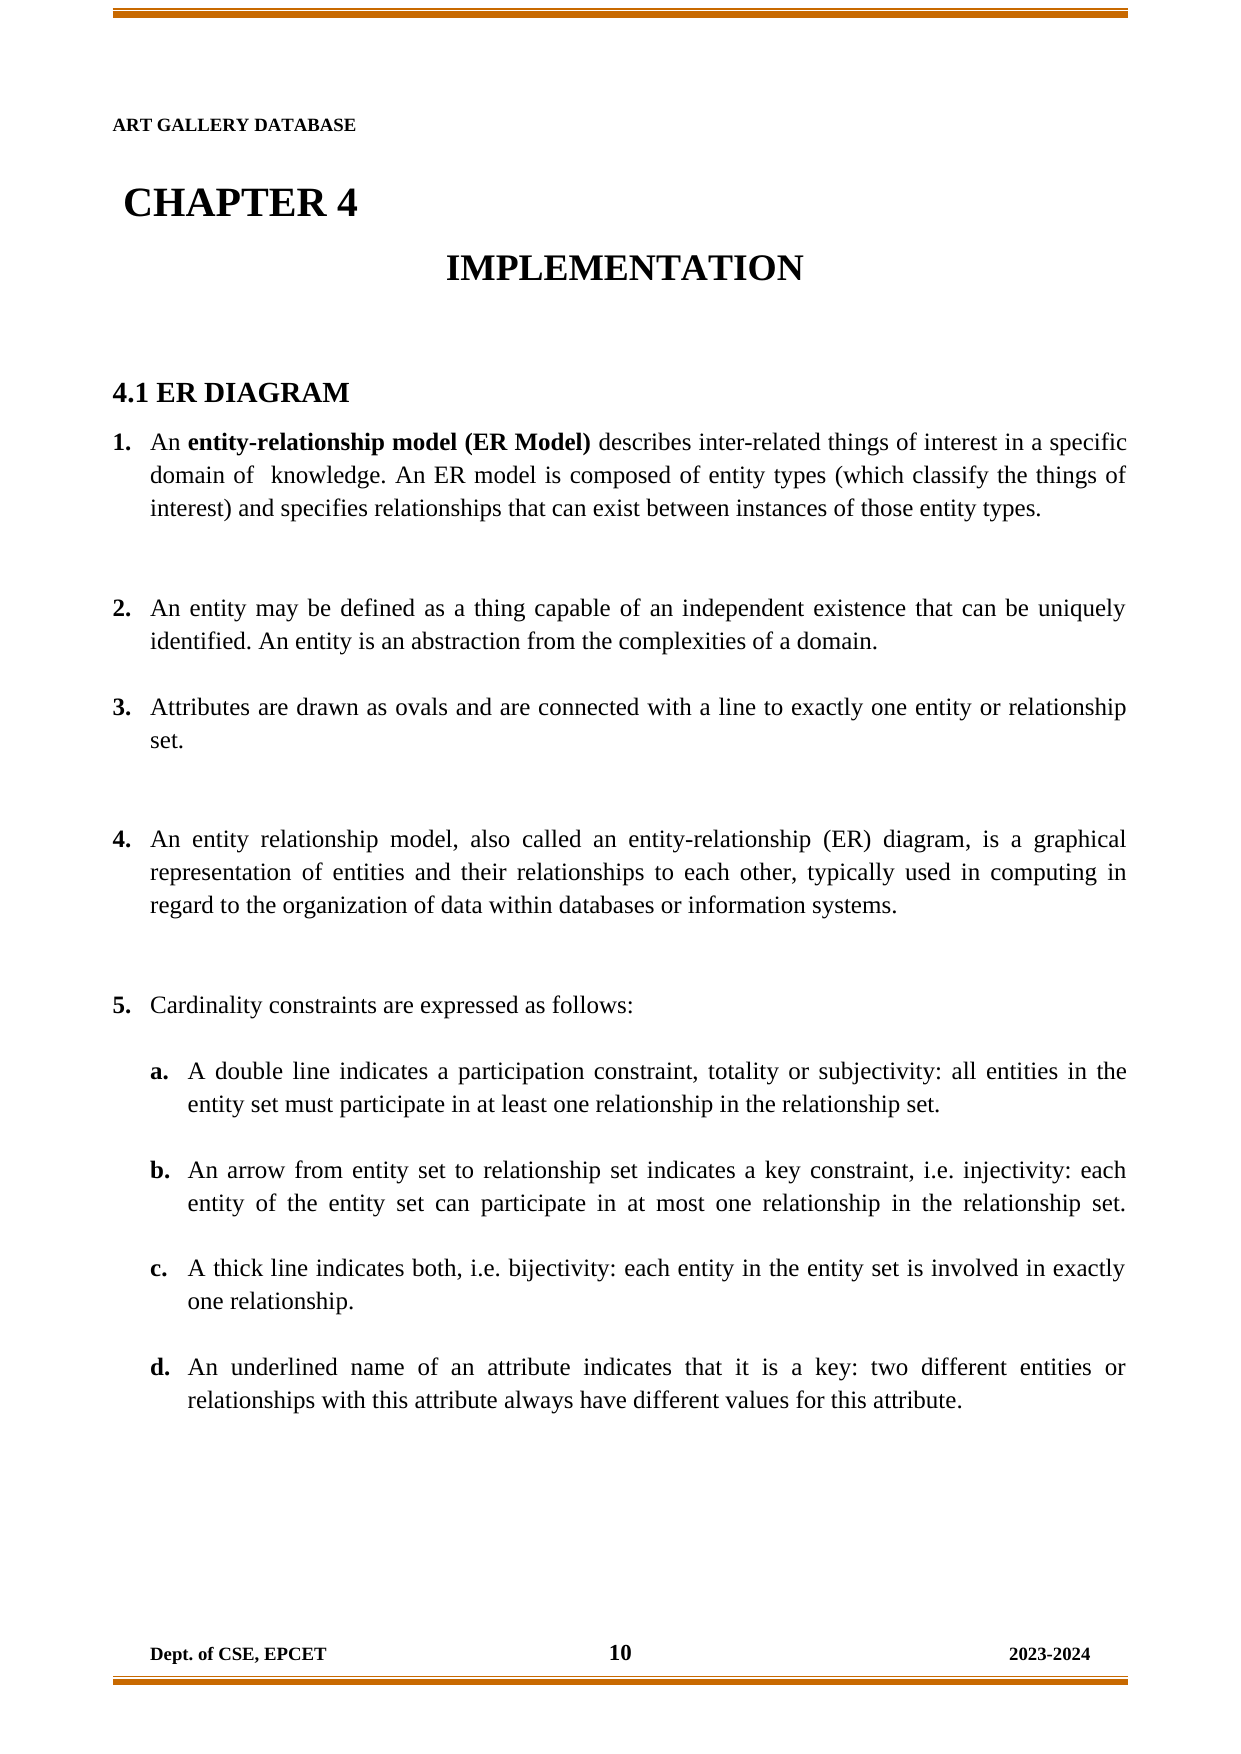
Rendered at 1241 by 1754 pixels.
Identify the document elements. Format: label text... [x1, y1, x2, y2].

list An underlined name of an attribute indicates that it is a key: two different entities or relationships with this attribute always have different values for this attribute. [150, 1352, 1128, 1414]
list An arrow from entity set to relationship set indicates a key constraint, i.e. injectivity: each entity of the entity set can participate in at most one relationship in the relationship set. [150, 1155, 1128, 1249]
list A double line indicates a participation constraint, totality or subjectivity: all entities in the entity set must participate in at least one relationship in the relationship set. [150, 1056, 1128, 1118]
list Cardinality constraints are expressed as follows: [112, 990, 1128, 1018]
list Attributes are drawn as ovals and are connected with a line to exactly one entity or relationship set. [112, 692, 1128, 754]
list An entity-relationship model (ER Model) describes inter-related things of interest in a specific domain of knowledge. An ER model is composed of entity types (which classify the things of interest) and specifies relationships that can exist between instances of those entity types. [112, 427, 1128, 522]
list An entity may be defined as a thing capable of an independent existence that can be uniquely identified. An entity is an abstraction from the complexities of a domain. [112, 593, 1128, 655]
text IMPLEMENTATION [112, 245, 1128, 288]
text CHAPTER 4 [112, 177, 1128, 225]
list A thick line indicates both, i.e. bijectivity: each entity in the entity set is involved in exactly one relationship. [150, 1253, 1128, 1315]
text 4.1 ER DIAGRAM [112, 375, 1128, 408]
list An entity relationship model, also called an entity-relationship (ER) diagram, is a graphical representation of entities and their relationships to each other, typically used in computing in regard to the organization of data within databases or information systems. [112, 824, 1128, 919]
